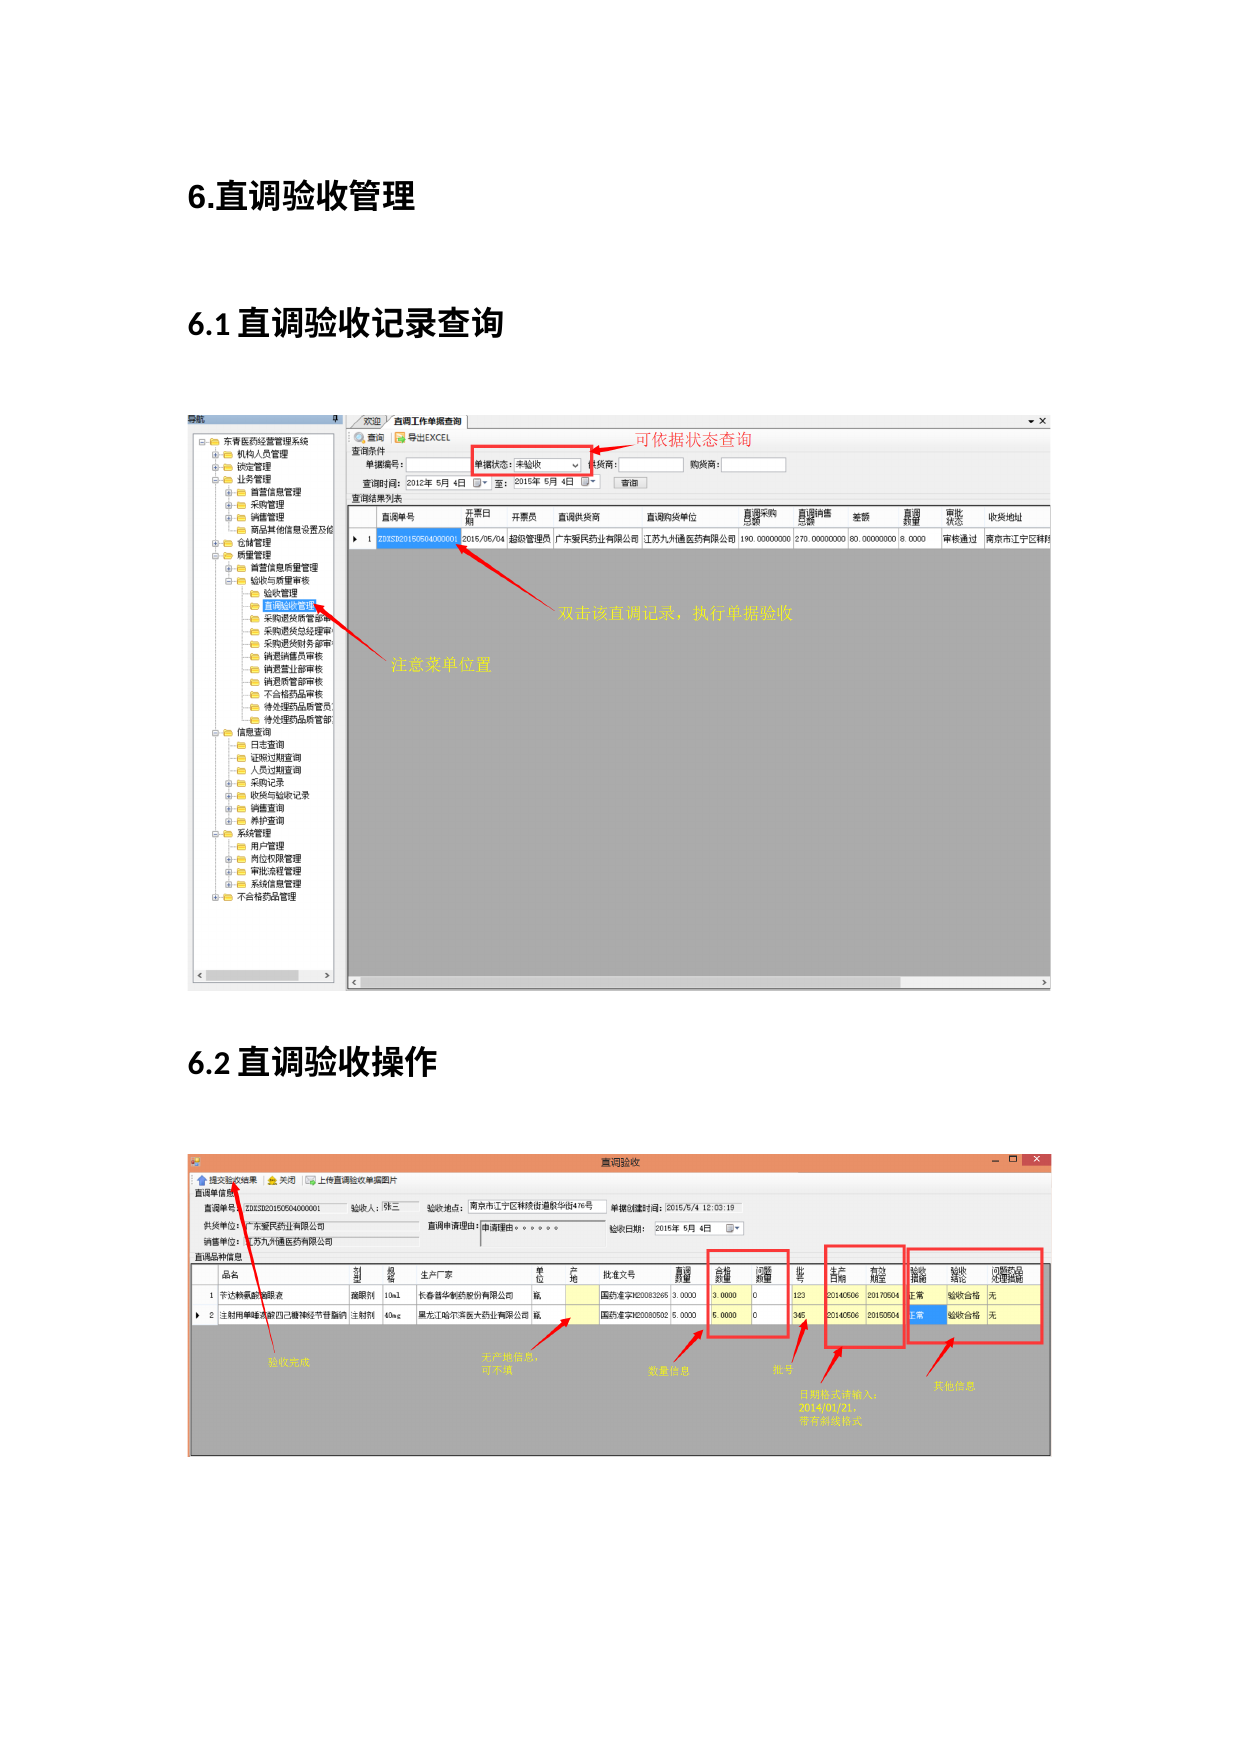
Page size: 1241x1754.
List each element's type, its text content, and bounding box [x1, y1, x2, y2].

picture [187, 1154, 1052, 1457]
subtitle 6.1 直调验收记录查询 [187, 289, 1053, 354]
subtitle 6.2 直调验收操作 [187, 1028, 1053, 1093]
picture [187, 415, 1051, 991]
subtitle 6.直调验收管理 [187, 162, 1053, 227]
